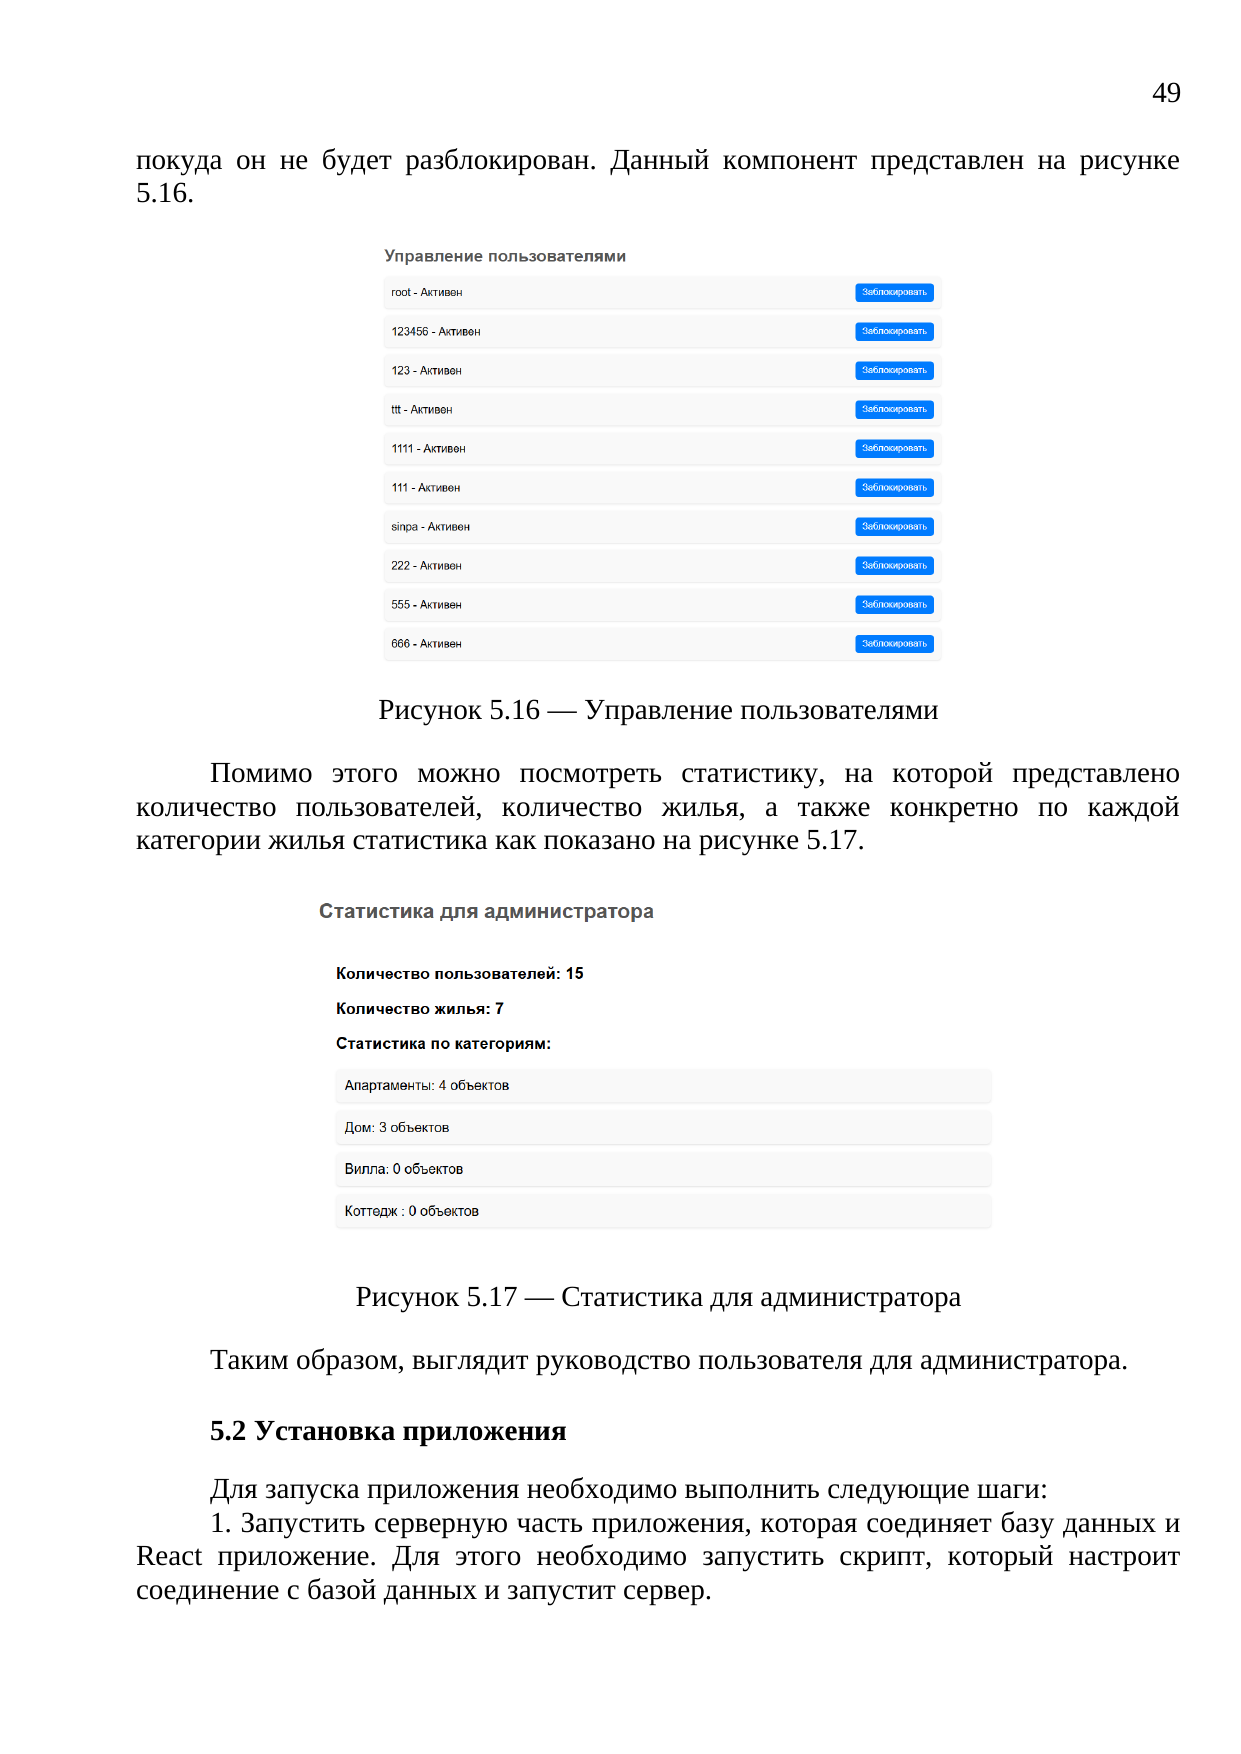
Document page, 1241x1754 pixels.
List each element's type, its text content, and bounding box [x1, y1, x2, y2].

text Для запуска приложения необходимо выполнить следующие шаги: [136, 1471, 1181, 1505]
text Помимо этого можно посмотреть статистику, на которой представлено количество пользователей, количество жилья, а также конкретно по каждой категории жилья статистика как показано на рисунке 5.17. [136, 755, 1181, 856]
picture [365, 238, 952, 664]
subtitle 5.2 Установка приложения [136, 1413, 1181, 1446]
text Таким образом, выглядит руководство пользователя для администратора. [136, 1342, 1181, 1375]
picture [312, 885, 1005, 1250]
text Рисунок 5.17 — Статистика для администратора [136, 1279, 1181, 1313]
text Рисунок 5.16 — Управление пользователями [136, 692, 1181, 726]
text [136, 142, 1181, 209]
text 1. Запустить серверную часть приложения, которая соединяет базу данных и React приложение. Для этого необходимо запустить скрипт, который настроит соединение с базой данных и запустит сервер. [136, 1505, 1181, 1606]
